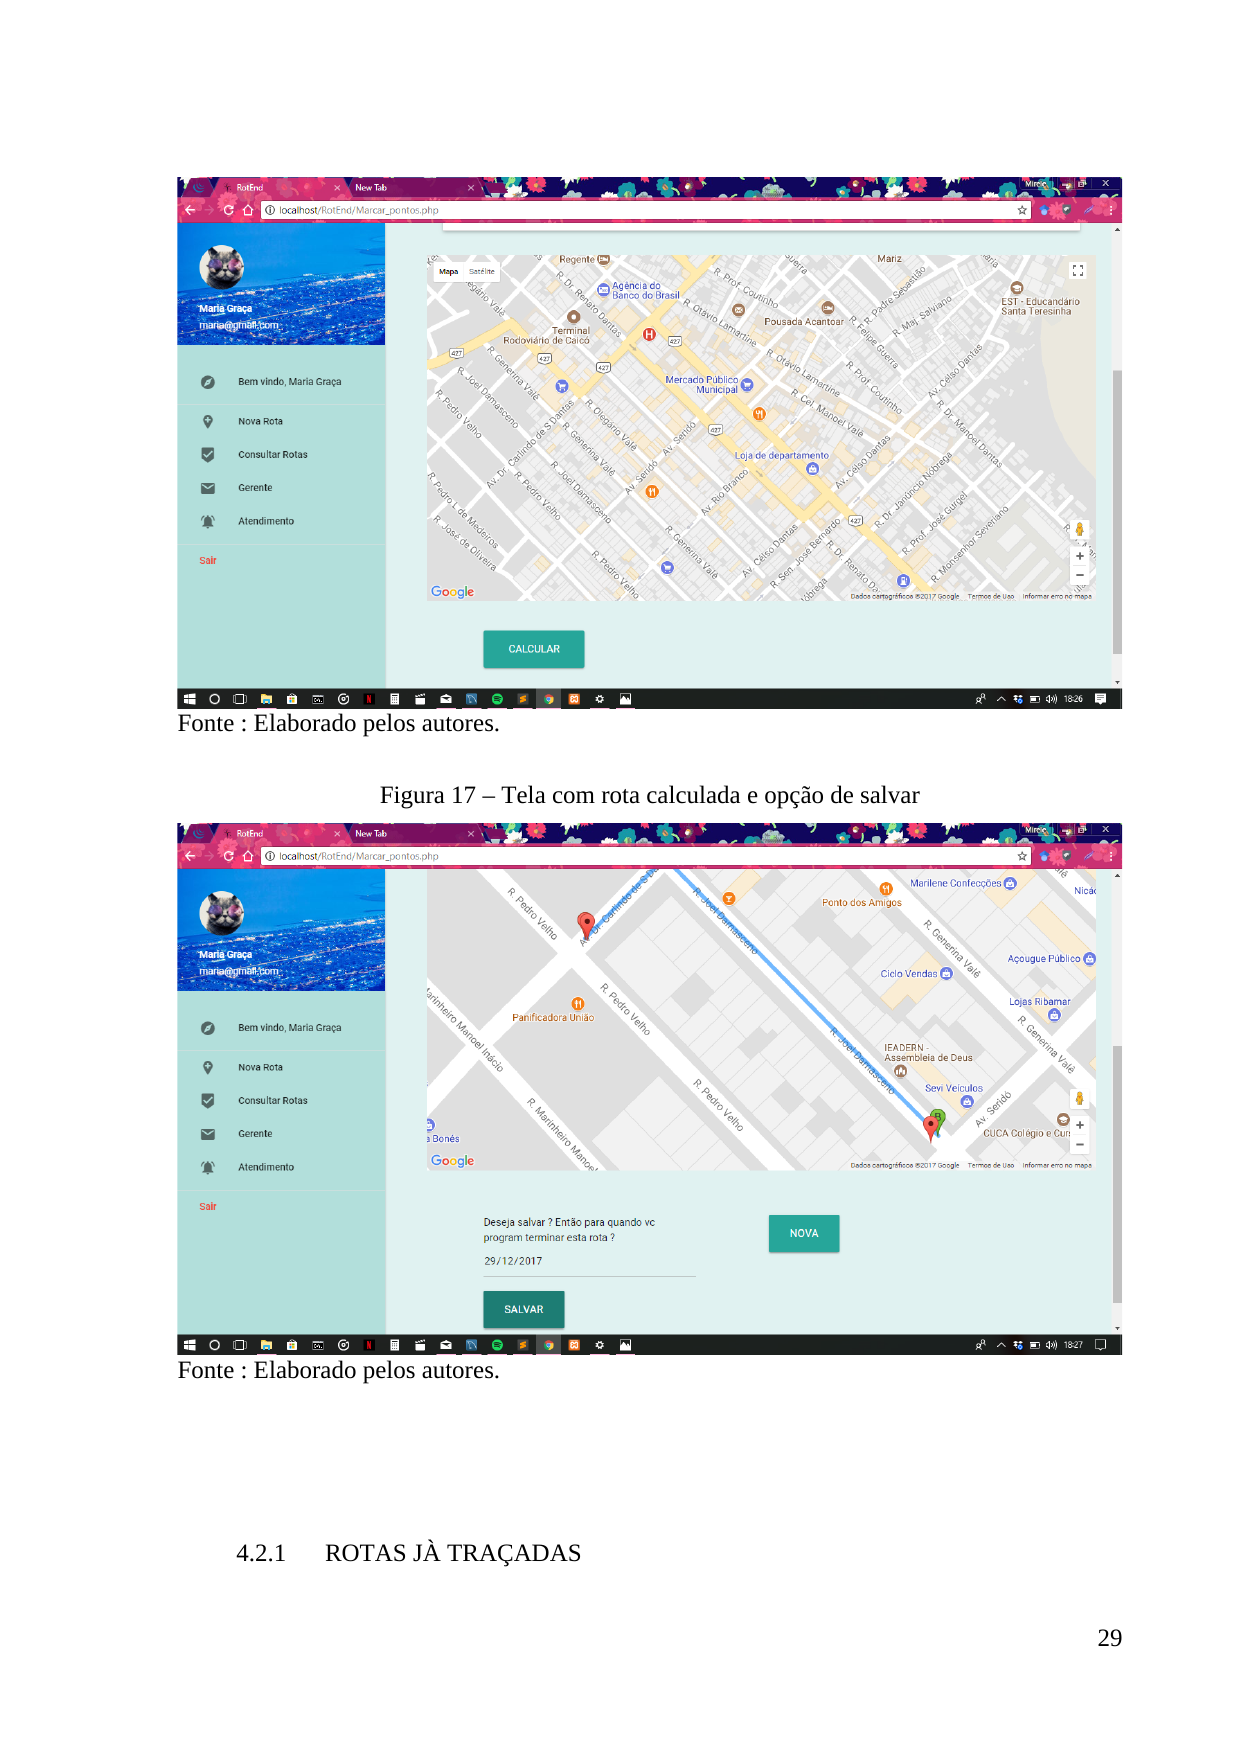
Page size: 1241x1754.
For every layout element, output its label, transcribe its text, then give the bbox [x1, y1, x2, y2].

text Fonte : Elaborado pelos autores. [177, 709, 1122, 737]
picture [177, 823, 1123, 1355]
picture [177, 177, 1123, 709]
text Fonte : Elaborado pelos autores. [177, 1355, 1122, 1383]
subtitle ROTAS JÀ TRAÇADAS [236, 1538, 1122, 1567]
text Figura 17 – Tela com rota calculada e opção de salvar [177, 780, 1122, 809]
